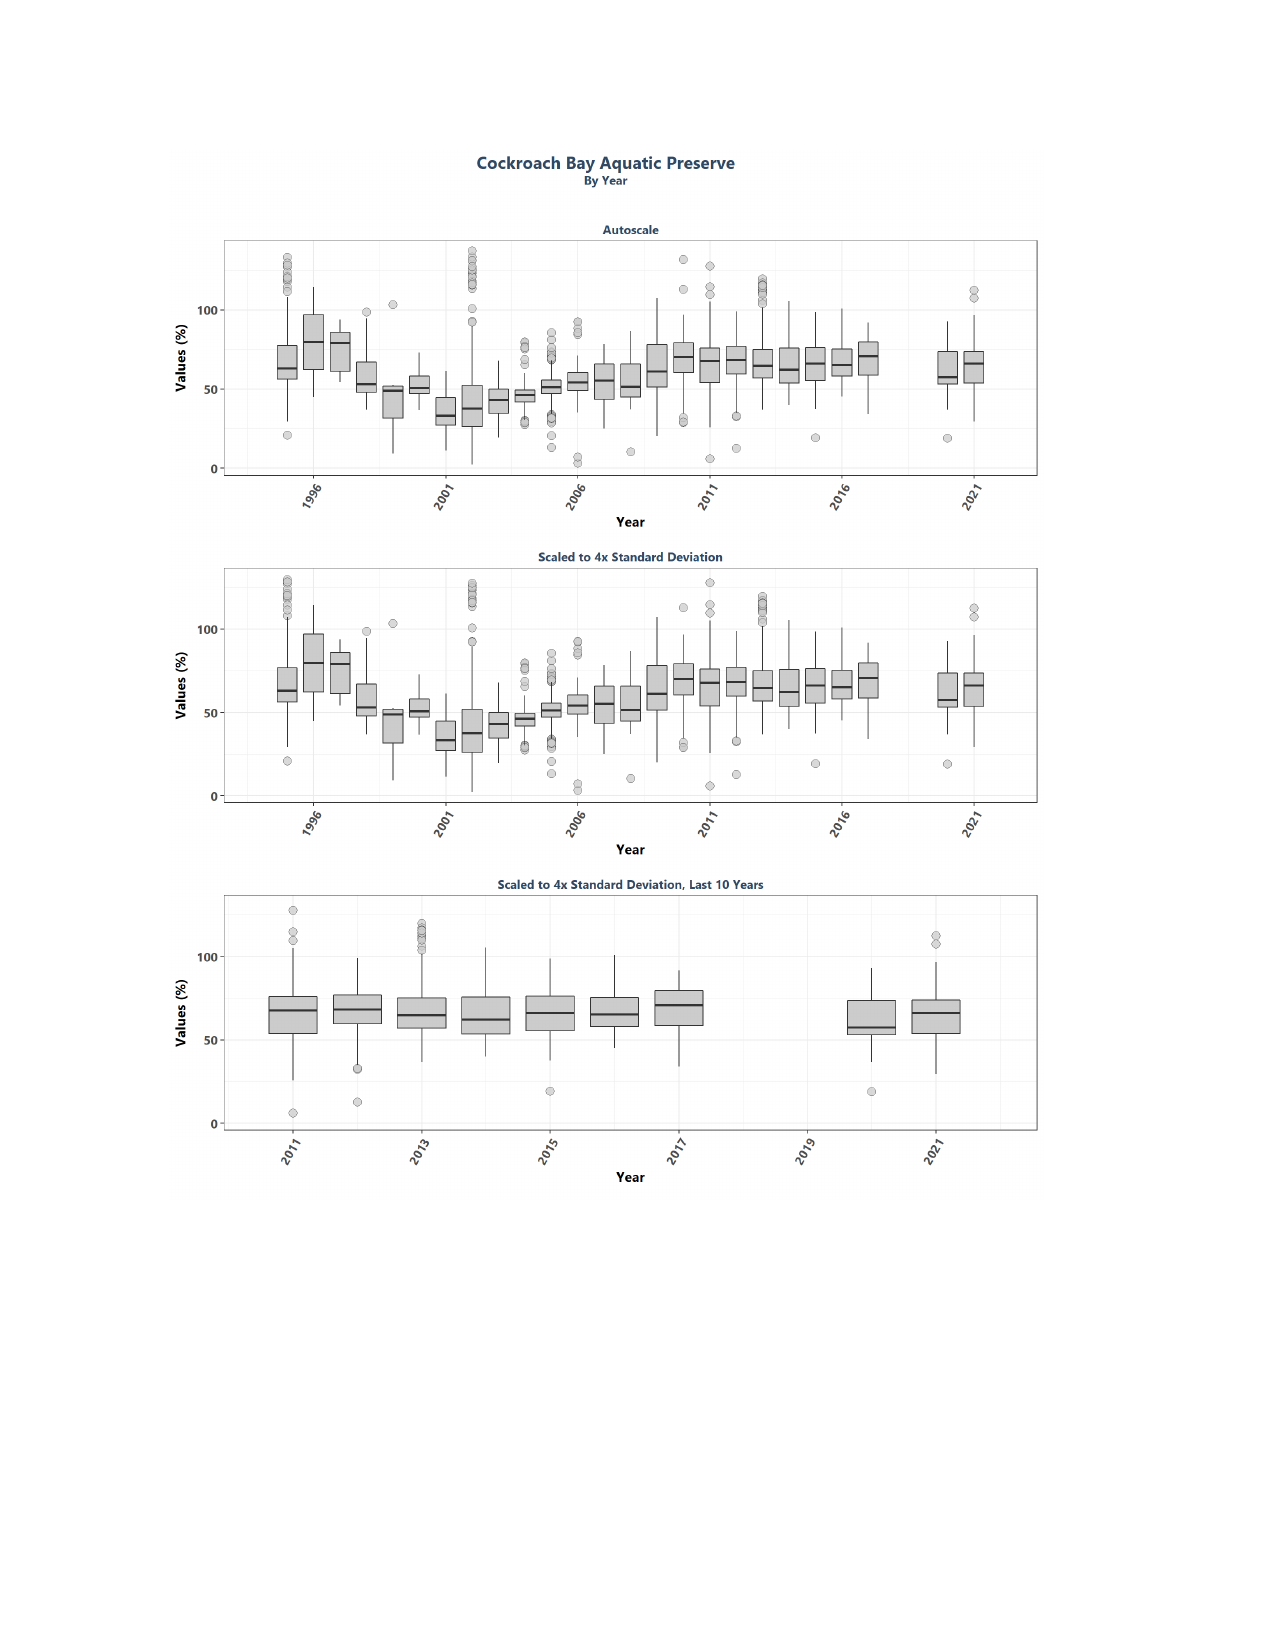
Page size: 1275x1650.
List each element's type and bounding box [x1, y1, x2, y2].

picture [168, 150, 1044, 1200]
